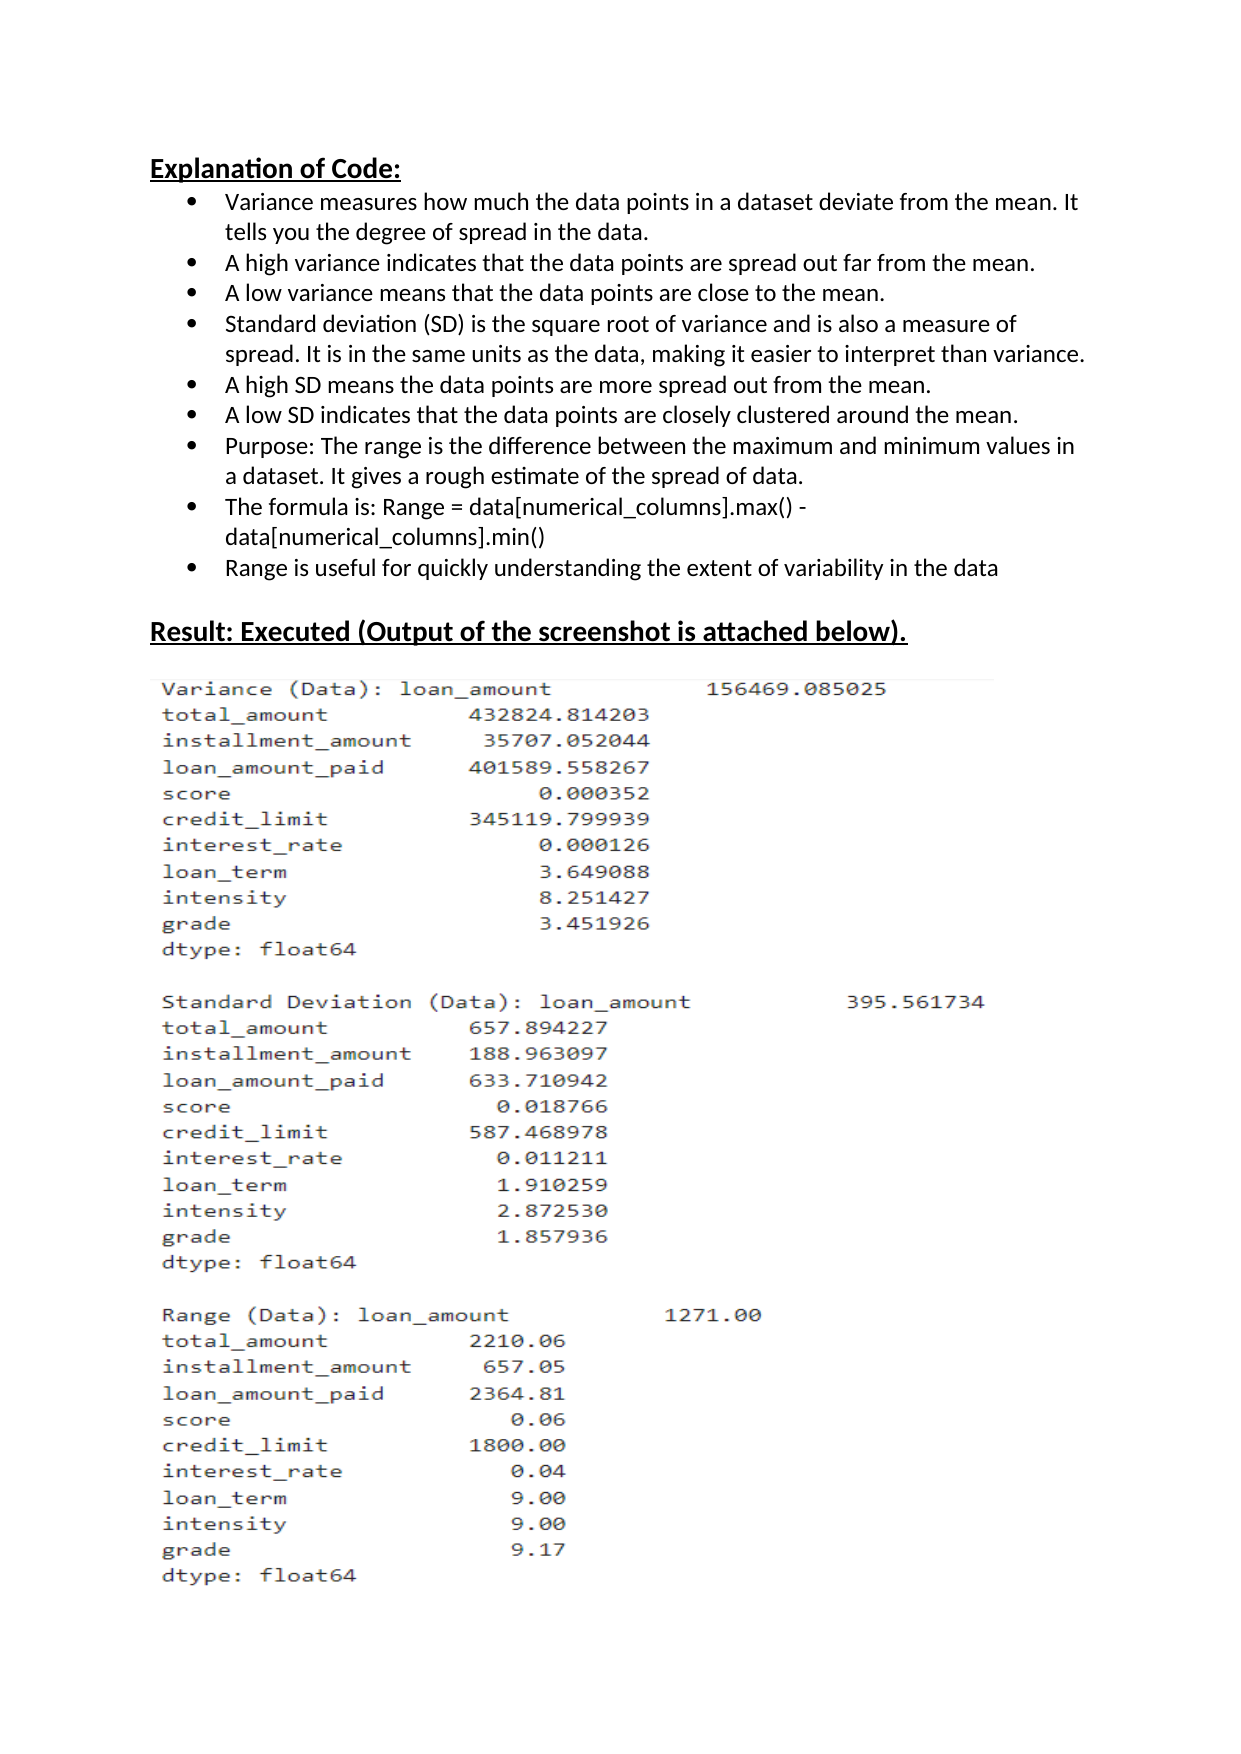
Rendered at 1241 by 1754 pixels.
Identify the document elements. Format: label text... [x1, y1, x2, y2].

list Variance measures how much the data points in a dataset deviate from the mean. It tells you the degree of spread in the data. [187, 186, 1090, 247]
list A high SD means the data points are more spread out from the mean. [187, 369, 1090, 399]
list Standard deviation (SD) is the square root of variance and is also a measure of spread. It is in the same units as the data, making it easier to interpret than variance. [187, 308, 1090, 369]
list Range is useful for quickly understanding the extent of variability in the data [187, 552, 1090, 582]
list A low variance means that the data points are close to the mean. [187, 277, 1090, 308]
list Purpose: The range is the difference between the maximum and minimum values in a dataset. It gives a rough estimate of the spread of data. [187, 430, 1090, 491]
picture [150, 679, 994, 1589]
list A low SD indicates that the data points are closely clustered around the mean. [187, 399, 1090, 430]
text Result: Executed (Output of the screenshot is attached below). [150, 613, 1090, 648]
list A high variance indicates that the data points are spread out far from the mean. [187, 247, 1090, 277]
text Explanation of Code: [150, 150, 1090, 186]
list The formula is: Range = data[numerical_columns].max() - data[numerical_columns].min() [187, 491, 1090, 552]
